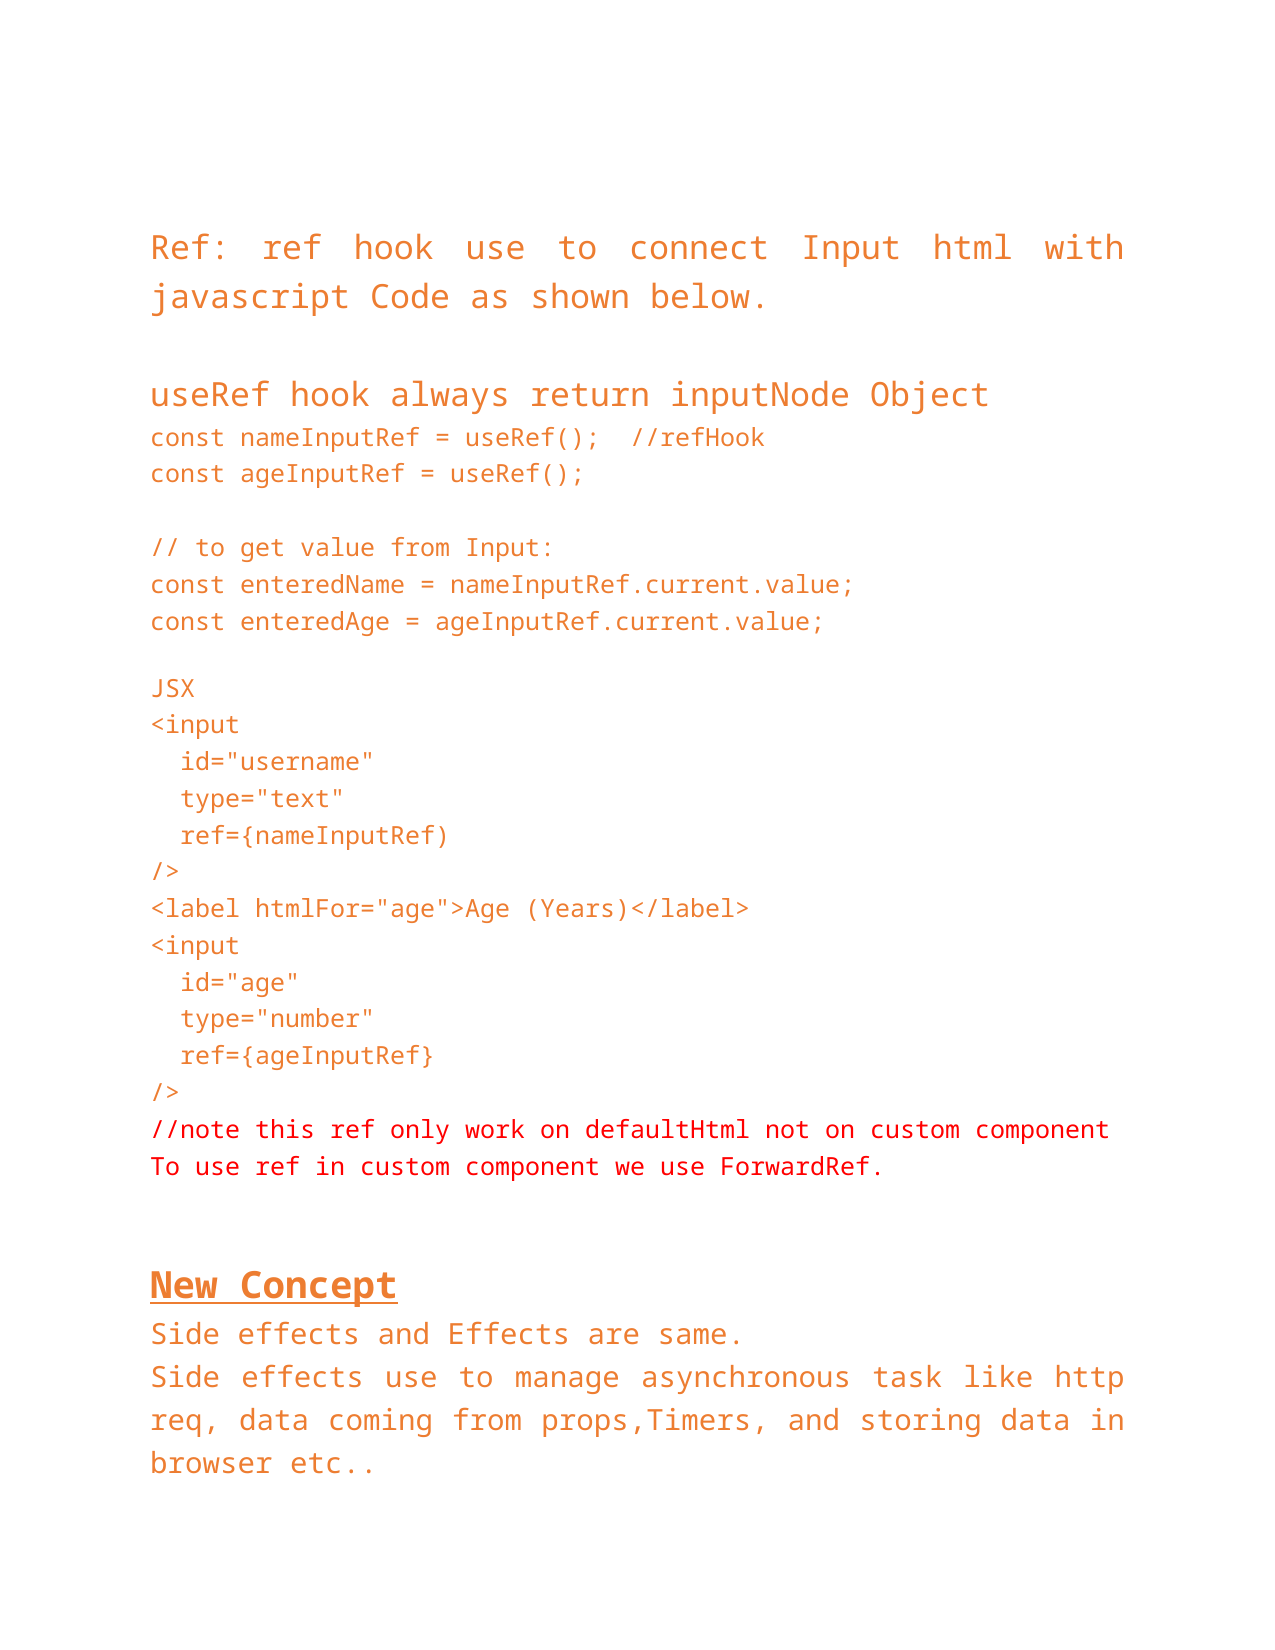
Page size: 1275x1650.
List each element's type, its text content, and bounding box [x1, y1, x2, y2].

text <input [150, 707, 1125, 741]
text <label htmlFor="age">Age (Years)</label> [150, 891, 1125, 925]
text /> [150, 1075, 1125, 1109]
text const ageInputRef = useRef(); [150, 456, 1125, 490]
text /> [150, 854, 1125, 888]
text New Concept [150, 1258, 1125, 1309]
text ref={ageInputRef} [150, 1038, 1125, 1072]
text const enteredName = nameInputRef.current.value; [150, 566, 1125, 601]
text type="number" [150, 1001, 1125, 1035]
text To use ref in custom component we use ForwardRef. [150, 1148, 1125, 1182]
text JSX [150, 670, 1125, 704]
text id="age" [150, 964, 1125, 998]
text type="text" [150, 781, 1125, 814]
text Ref: ref hook use to connect Input html with javascript Code as shown below. [150, 223, 1125, 318]
text const enteredAge = ageInputRef.current.value; [150, 603, 1125, 637]
text //note this ref only work on defaultHtml not on custom component [150, 1111, 1125, 1146]
text const nameInputRef = useRef(); //refHook [150, 419, 1125, 453]
text useRef hook always return inputNode Object [150, 370, 1125, 416]
text id="username" [150, 744, 1125, 778]
text ref={nameInputRef) [150, 817, 1125, 851]
text // to get value from Input: [150, 530, 1125, 564]
text <input [150, 928, 1125, 962]
text Side effects use to manage asynchronous task like http req, data coming from props,Timers, and storing data in browser etc.. [150, 1356, 1125, 1482]
text Side effects and Effects are same. [150, 1314, 1125, 1353]
